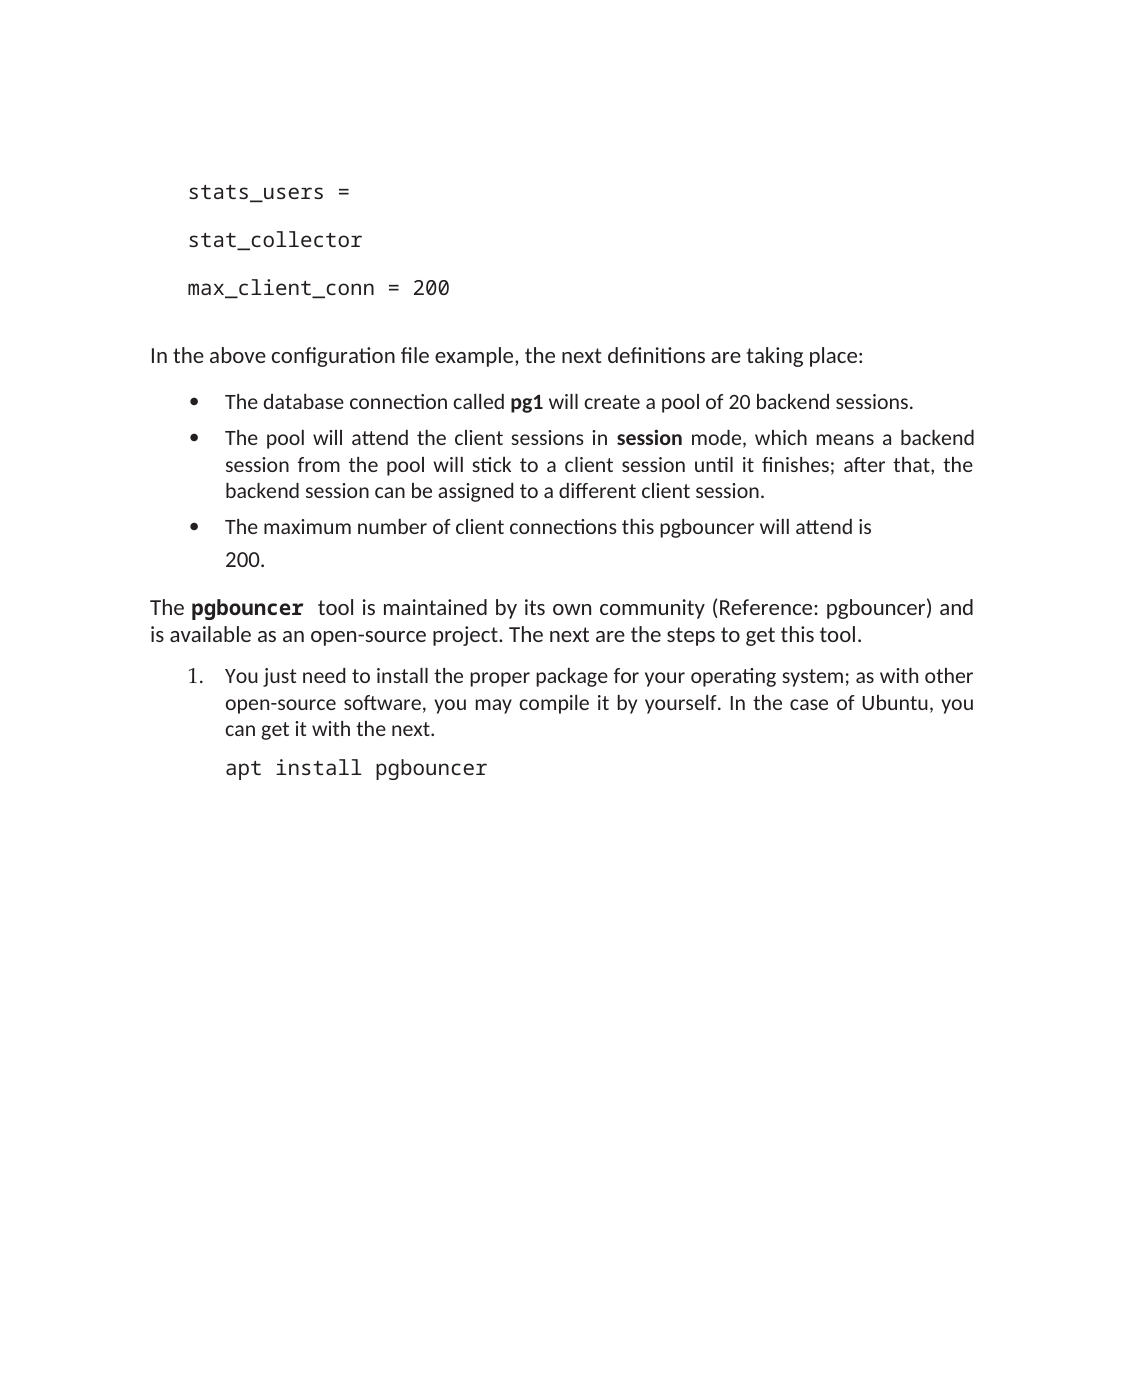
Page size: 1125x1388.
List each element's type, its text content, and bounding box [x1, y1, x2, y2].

text 200. [225, 545, 992, 573]
list The database connection called pg1 will create a pool of 20 backend sessions. [187, 386, 992, 415]
list You just need to install the proper package for your operating system; as with other open-source software, you may compile it by yourself. In the case of Ubuntu, you can get it with the next. [187, 661, 975, 742]
list The pool will attend the client sessions in session mode, which means a backend session from the pool will stick to a client session until it finishes; after that, the backend session can be assigned to a different client session. [187, 423, 975, 504]
list The maximum number of client connections this pgbouncer will attend is [187, 511, 992, 540]
text apt install pgbouncer [225, 753, 992, 781]
text In the above configuration file example, the next definitions are taking place: [150, 341, 992, 369]
text The pgbouncer tool is maintained by its own community (Reference: pgbouncer) and is available as an open-source project. The next are the steps to get this tool. [150, 593, 975, 648]
text stats_users = stat_collector max_client_conn = 200 [187, 177, 510, 301]
